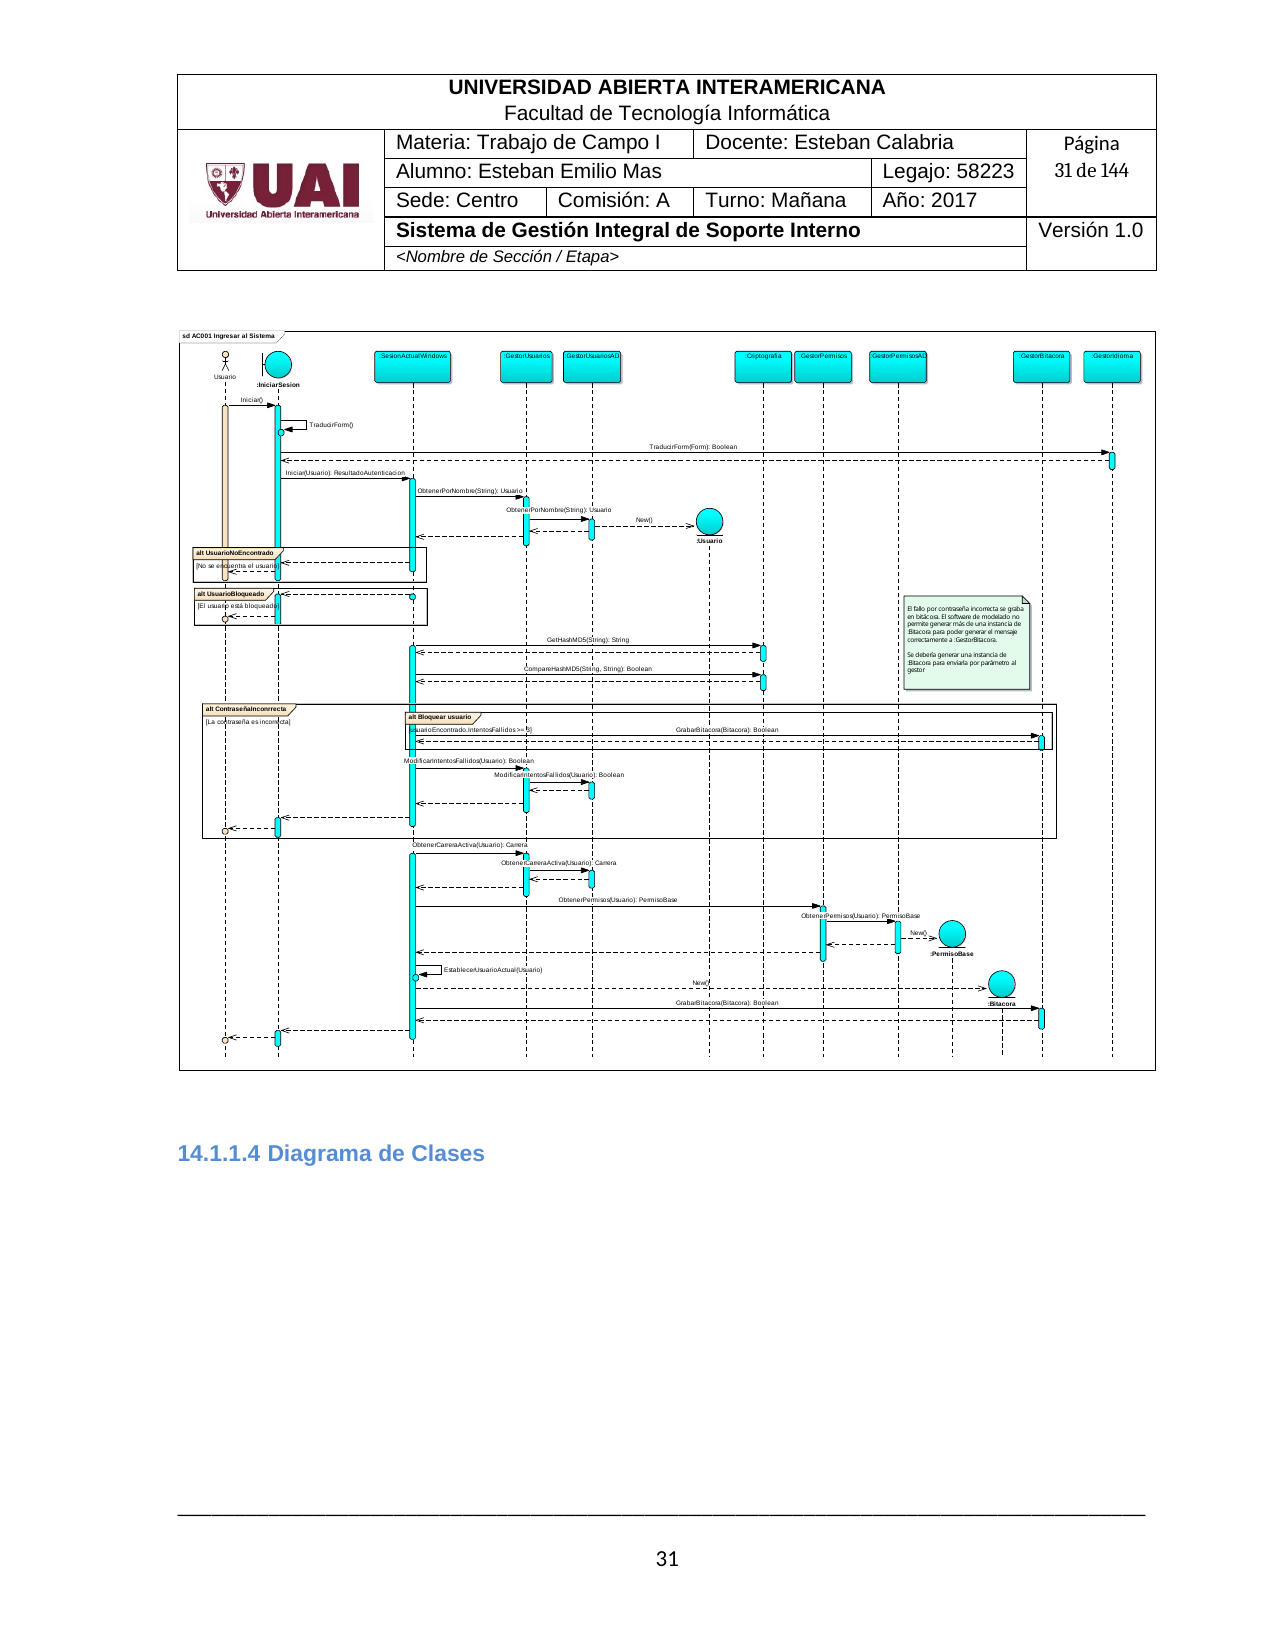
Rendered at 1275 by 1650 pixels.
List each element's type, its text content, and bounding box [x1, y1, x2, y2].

picture [188, 155, 374, 223]
subtitle Diagrama de Clases [177, 1140, 1157, 1167]
